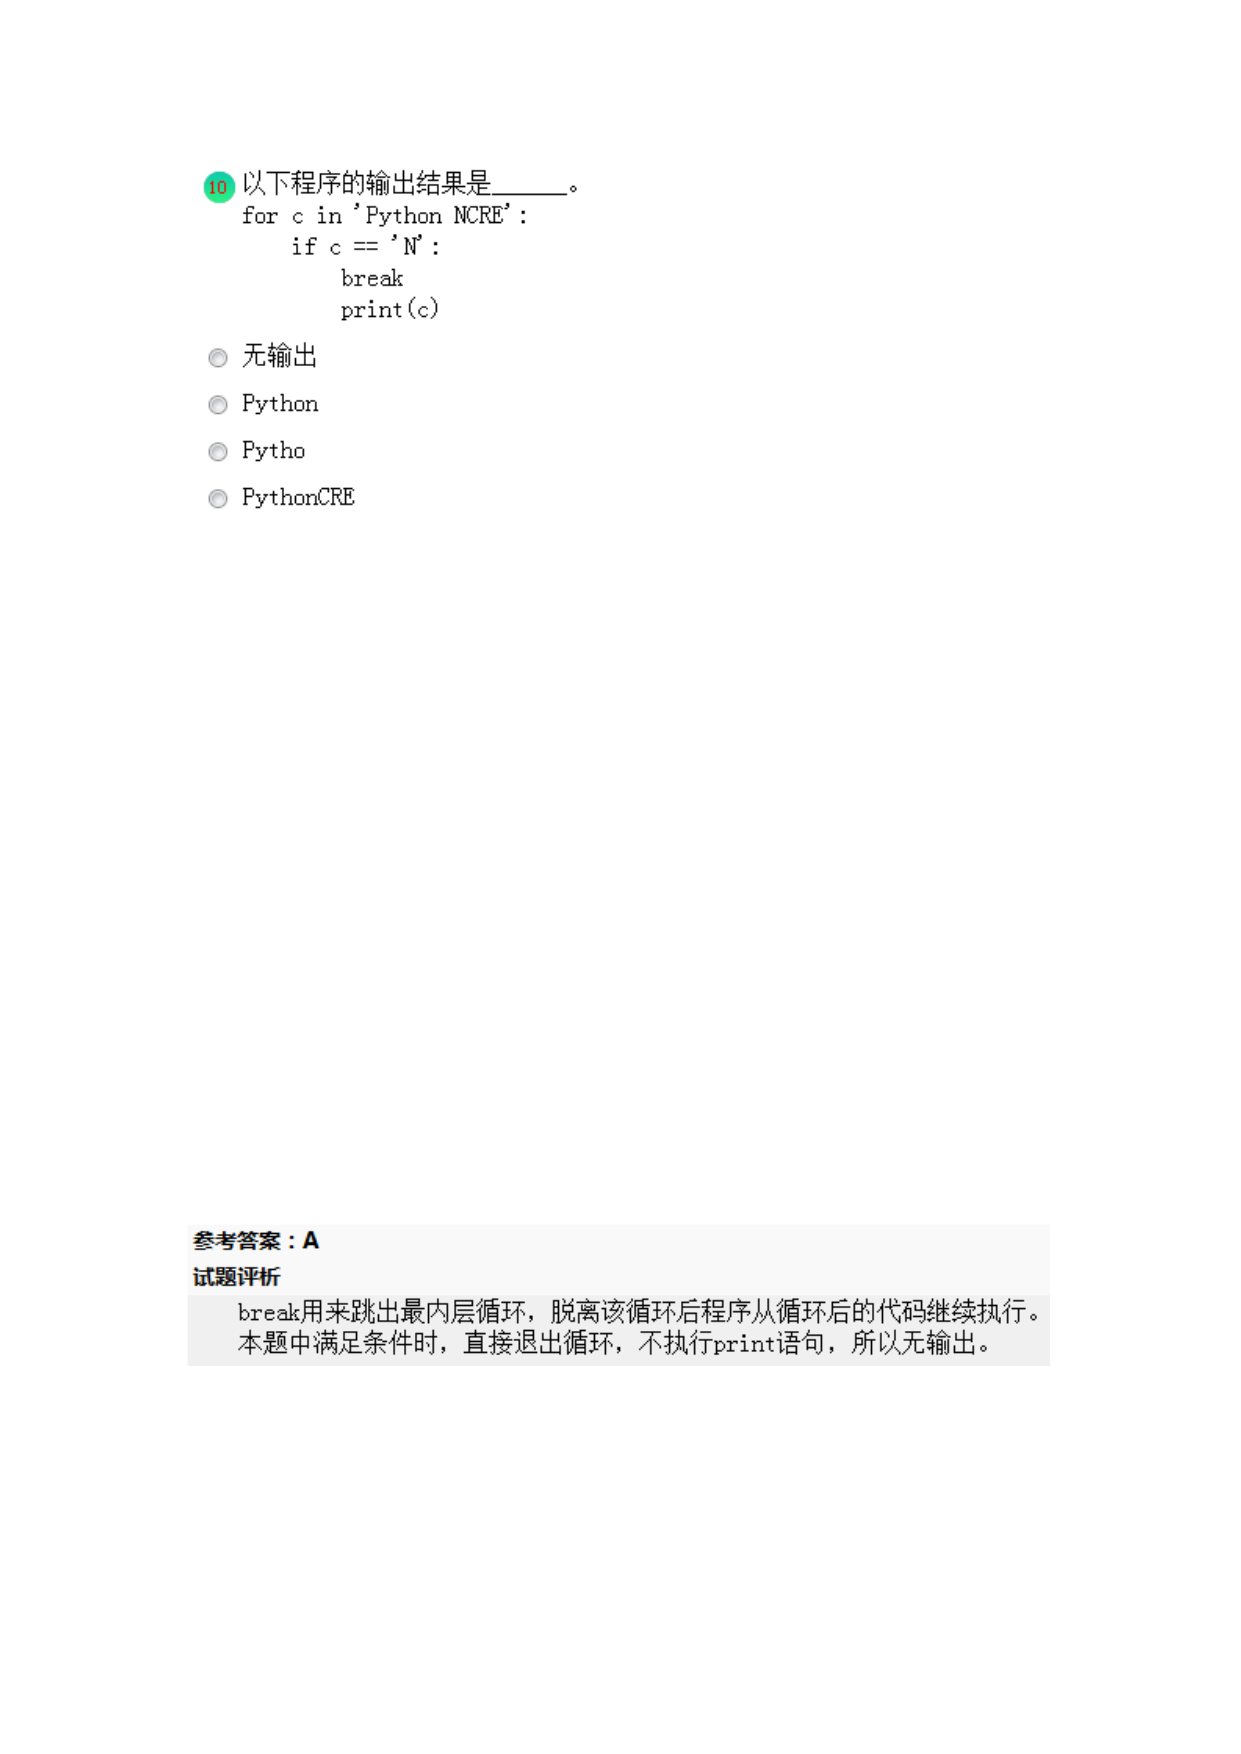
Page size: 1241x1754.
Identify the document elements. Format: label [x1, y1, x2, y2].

picture [187, 162, 1050, 1366]
